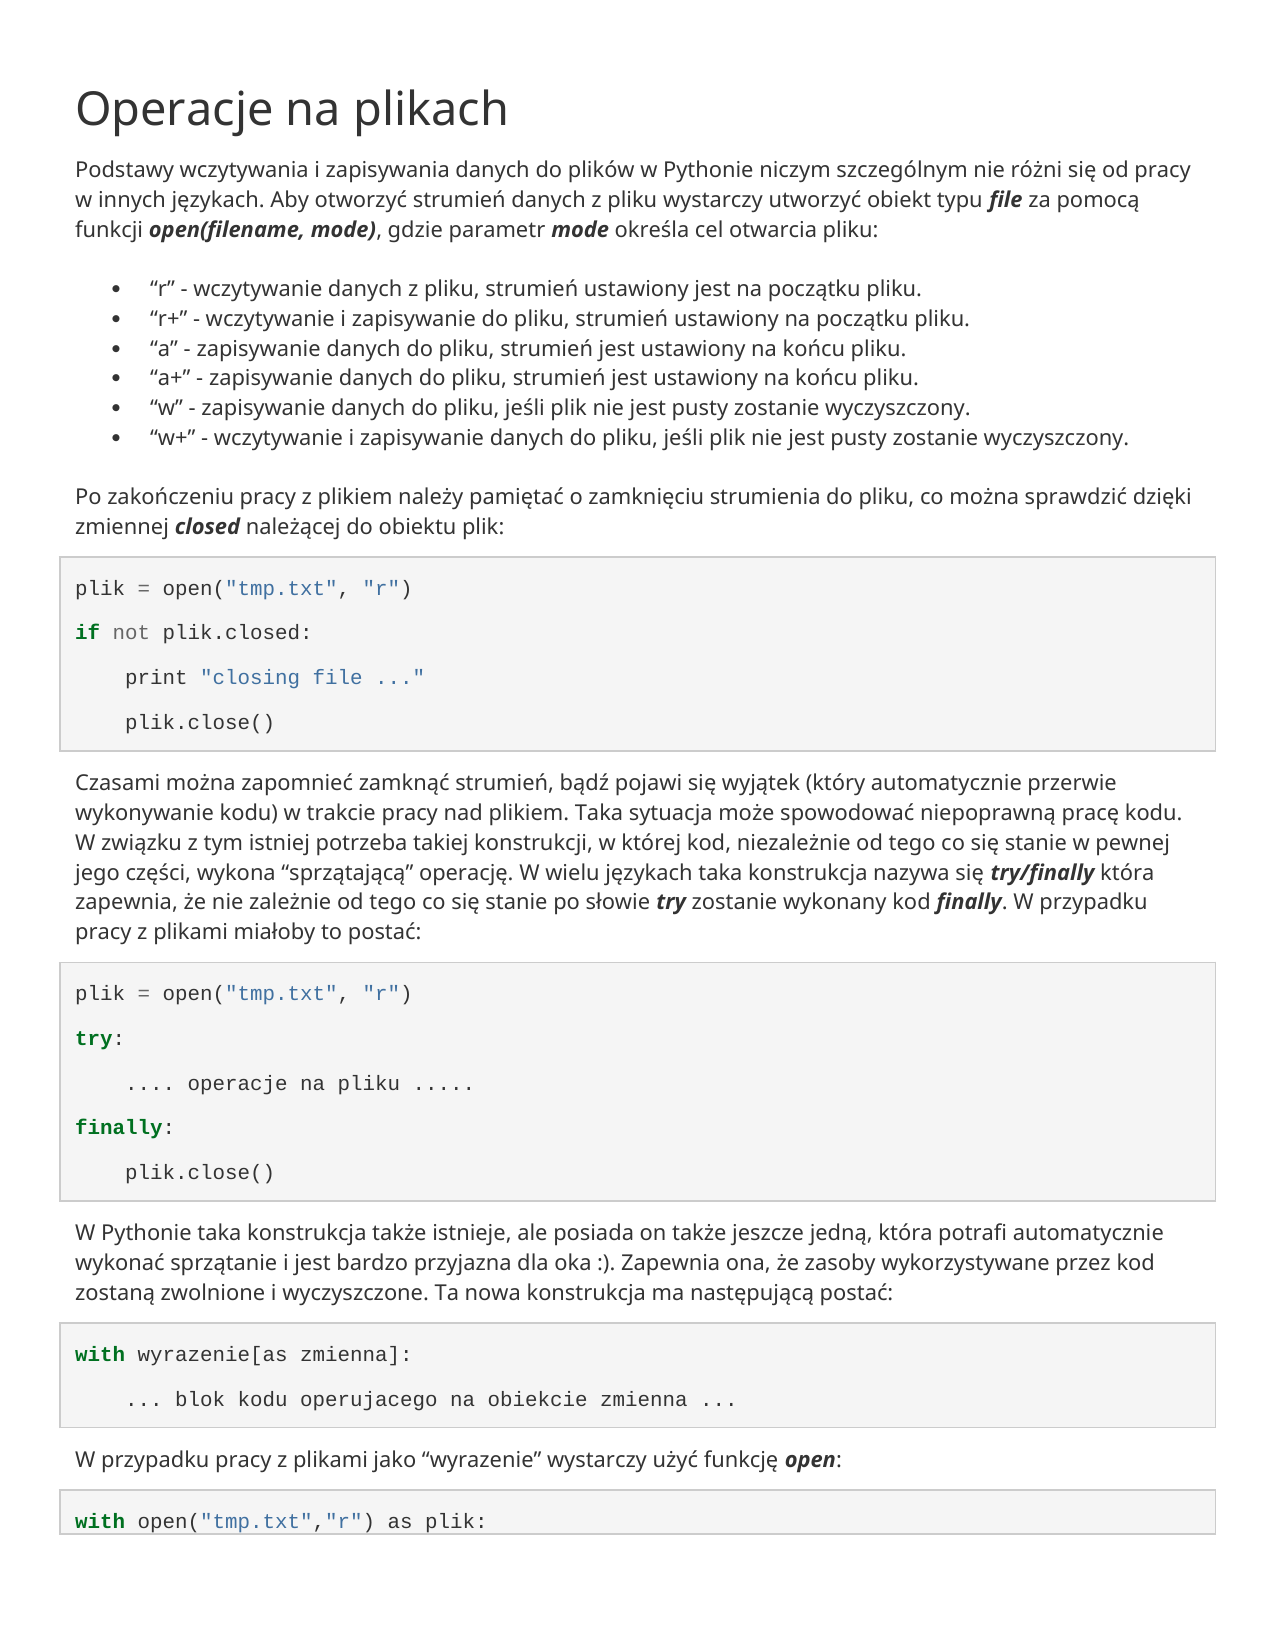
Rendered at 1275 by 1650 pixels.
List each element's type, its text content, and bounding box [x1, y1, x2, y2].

text W Pythonie taka konstrukcja także istnieje, ale posiada on także jeszcze jedną, która potrafi automatycznie wykonać sprzątanie i jest bardzo przyjazna dla oka :). Zapewnia ona, że zasoby wykorzystywane przez kod zostaną zwolnione i wyczyszczone. Ta nowa konstrukcja ma następującą postać: [75, 1217, 1200, 1307]
text plik.close() [61, 1140, 1215, 1200]
text finally: [61, 1096, 1215, 1140]
text with open("tmp.txt","r") as plik: [61, 1491, 1215, 1533]
text print "closing file ..." [61, 646, 1215, 690]
list “w” - zapisywanie danych do pliku, jeśli plik nie jest pusty zostanie wyczyszczony. [112, 392, 1200, 422]
text ... blok kodu operujacego na obiekcie zmienna ... [61, 1367, 1215, 1427]
list “r+” - wczytywanie i zapisywanie do pliku, strumień ustawiony na początku pliku. [112, 303, 1200, 333]
list “a+” - zapisywanie danych do pliku, strumień jest ustawiony na końcu pliku. [112, 362, 1200, 392]
list “w+” - wczytywanie i zapisywanie danych do pliku, jeśli plik nie jest pusty zostanie wyczyszczony. [112, 422, 1200, 452]
list “r” - wczytywanie danych z pliku, strumień ustawiony jest na początku pliku. [112, 273, 1200, 303]
text plik = open("tmp.txt", "r") [61, 963, 1215, 1006]
text Operacje na plikach [75, 75, 1200, 139]
text plik.close() [61, 690, 1215, 750]
text Po zakończeniu pracy z plikiem należy pamiętać o zamknięciu strumienia do pliku, co można sprawdzić dzięki zmiennej closed należącej do obiektu plik: [75, 481, 1200, 541]
text with wyrazenie[as zmienna]: [61, 1324, 1215, 1367]
text plik = open("tmp.txt", "r") [61, 558, 1215, 601]
text Podstawy wczytywania i zapisywania danych do plików w Pythonie niczym szczególnym nie różni się od pracy w innych językach. Aby otworzyć strumień danych z pliku wystarczy utworzyć obiekt typu file za pomocą funkcji open(filename, mode), gdzie parametr mode określa cel otwarcia pliku: [75, 154, 1200, 244]
text W przypadku pracy z plikami jako “wyrazenie” wystarczy użyć funkcję open: [75, 1444, 1200, 1474]
text .... operacje na pliku ..... [61, 1051, 1215, 1096]
text try: [61, 1006, 1215, 1051]
text Czasami można zapomnieć zamknąć strumień, bądź pojawi się wyjątek (który automatycznie przerwie wykonywanie kodu) w trakcie pracy nad plikiem. Taka sytuacja może spowodować niepoprawną pracę kodu. W związku z tym istniej potrzeba takiej konstrukcji, w której kod, niezależnie od tego co się stanie w pewnej jego części, wykona “sprzątającą” operację. W wielu językach taka konstrukcja nazywa się try/finally która zapewnia, że nie zależnie od tego co się stanie po słowie try zostanie wykonany kod finally. W przypadku pracy z plikami miałoby to postać: [75, 767, 1200, 946]
list “a” - zapisywanie danych do pliku, strumień jest ustawiony na końcu pliku. [112, 333, 1200, 362]
text if not plik.closed: [61, 601, 1215, 646]
